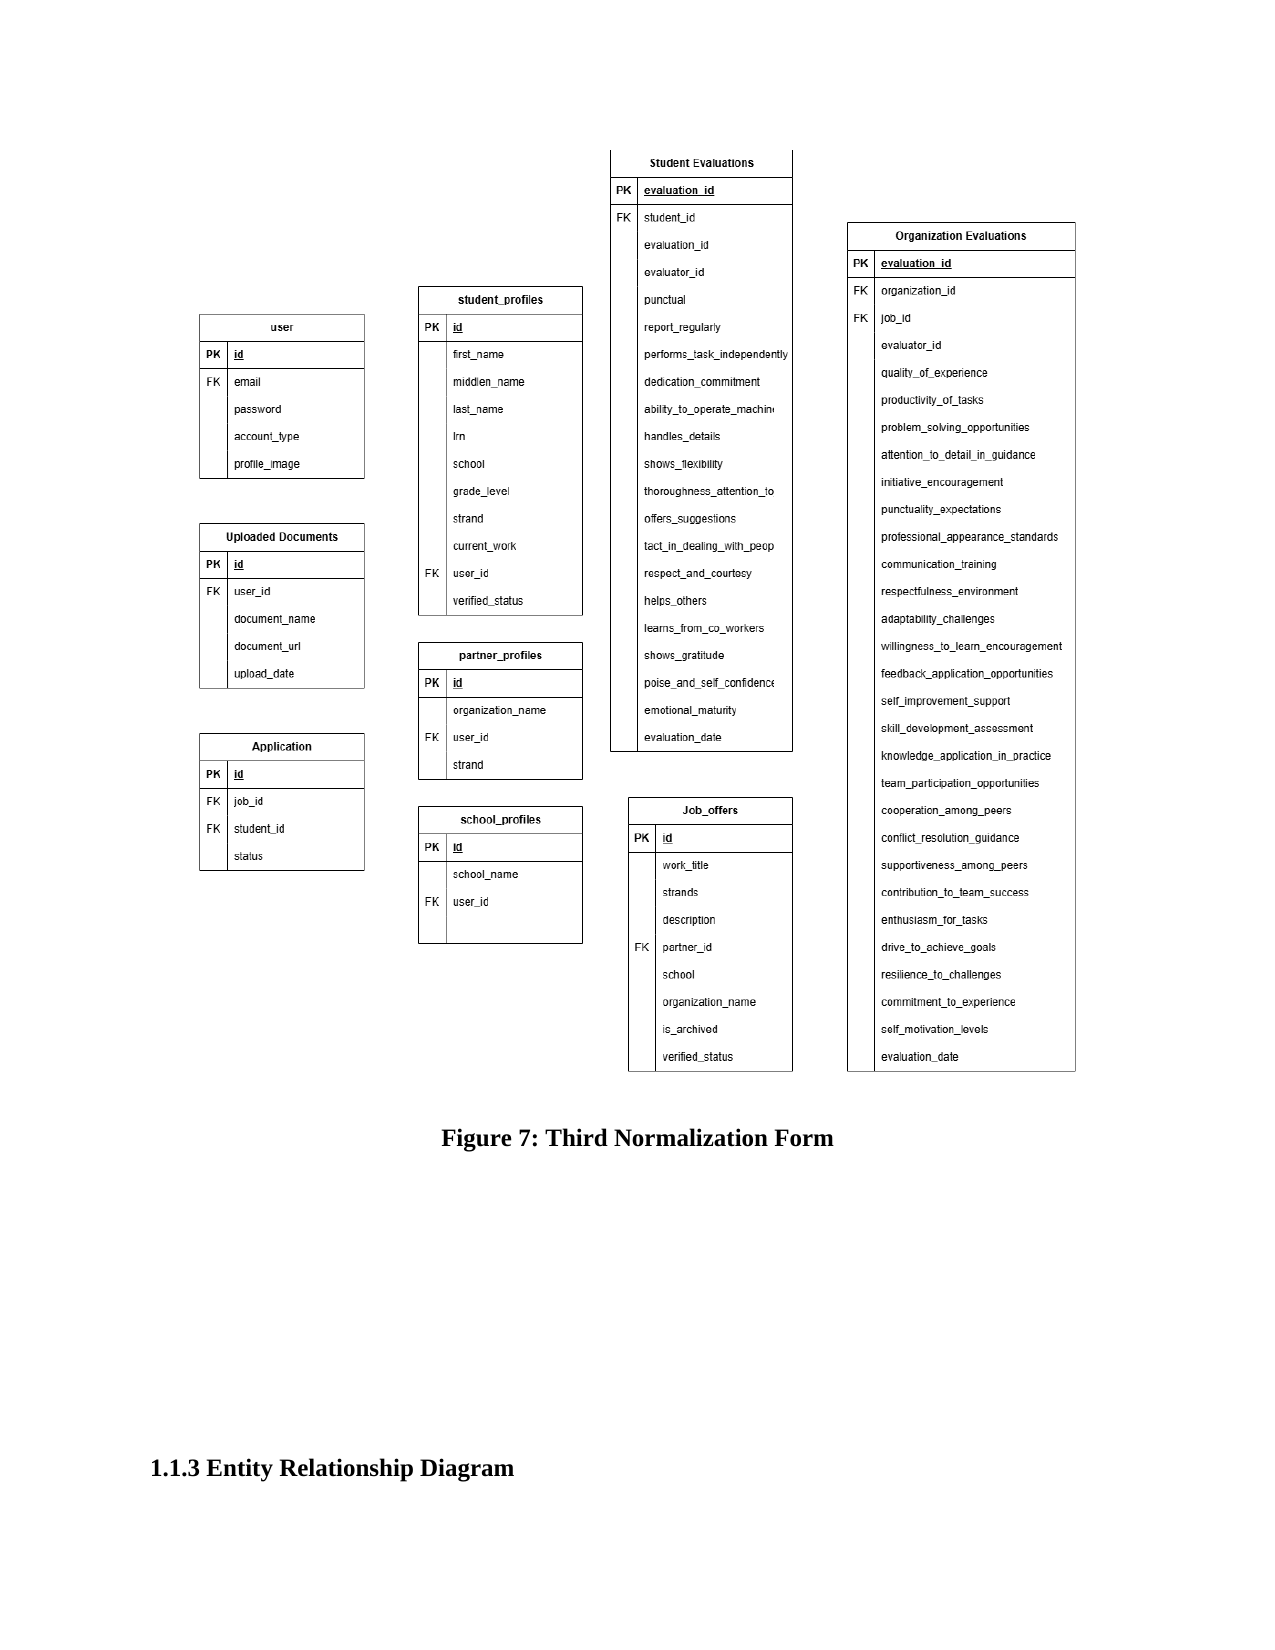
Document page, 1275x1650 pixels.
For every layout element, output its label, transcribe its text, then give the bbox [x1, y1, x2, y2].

picture [199, 150, 1076, 1072]
text Figure 7: Third Normalization Form [150, 1123, 1125, 1152]
text 1.1.3 Entity Relationship Diagram [150, 1453, 1125, 1482]
